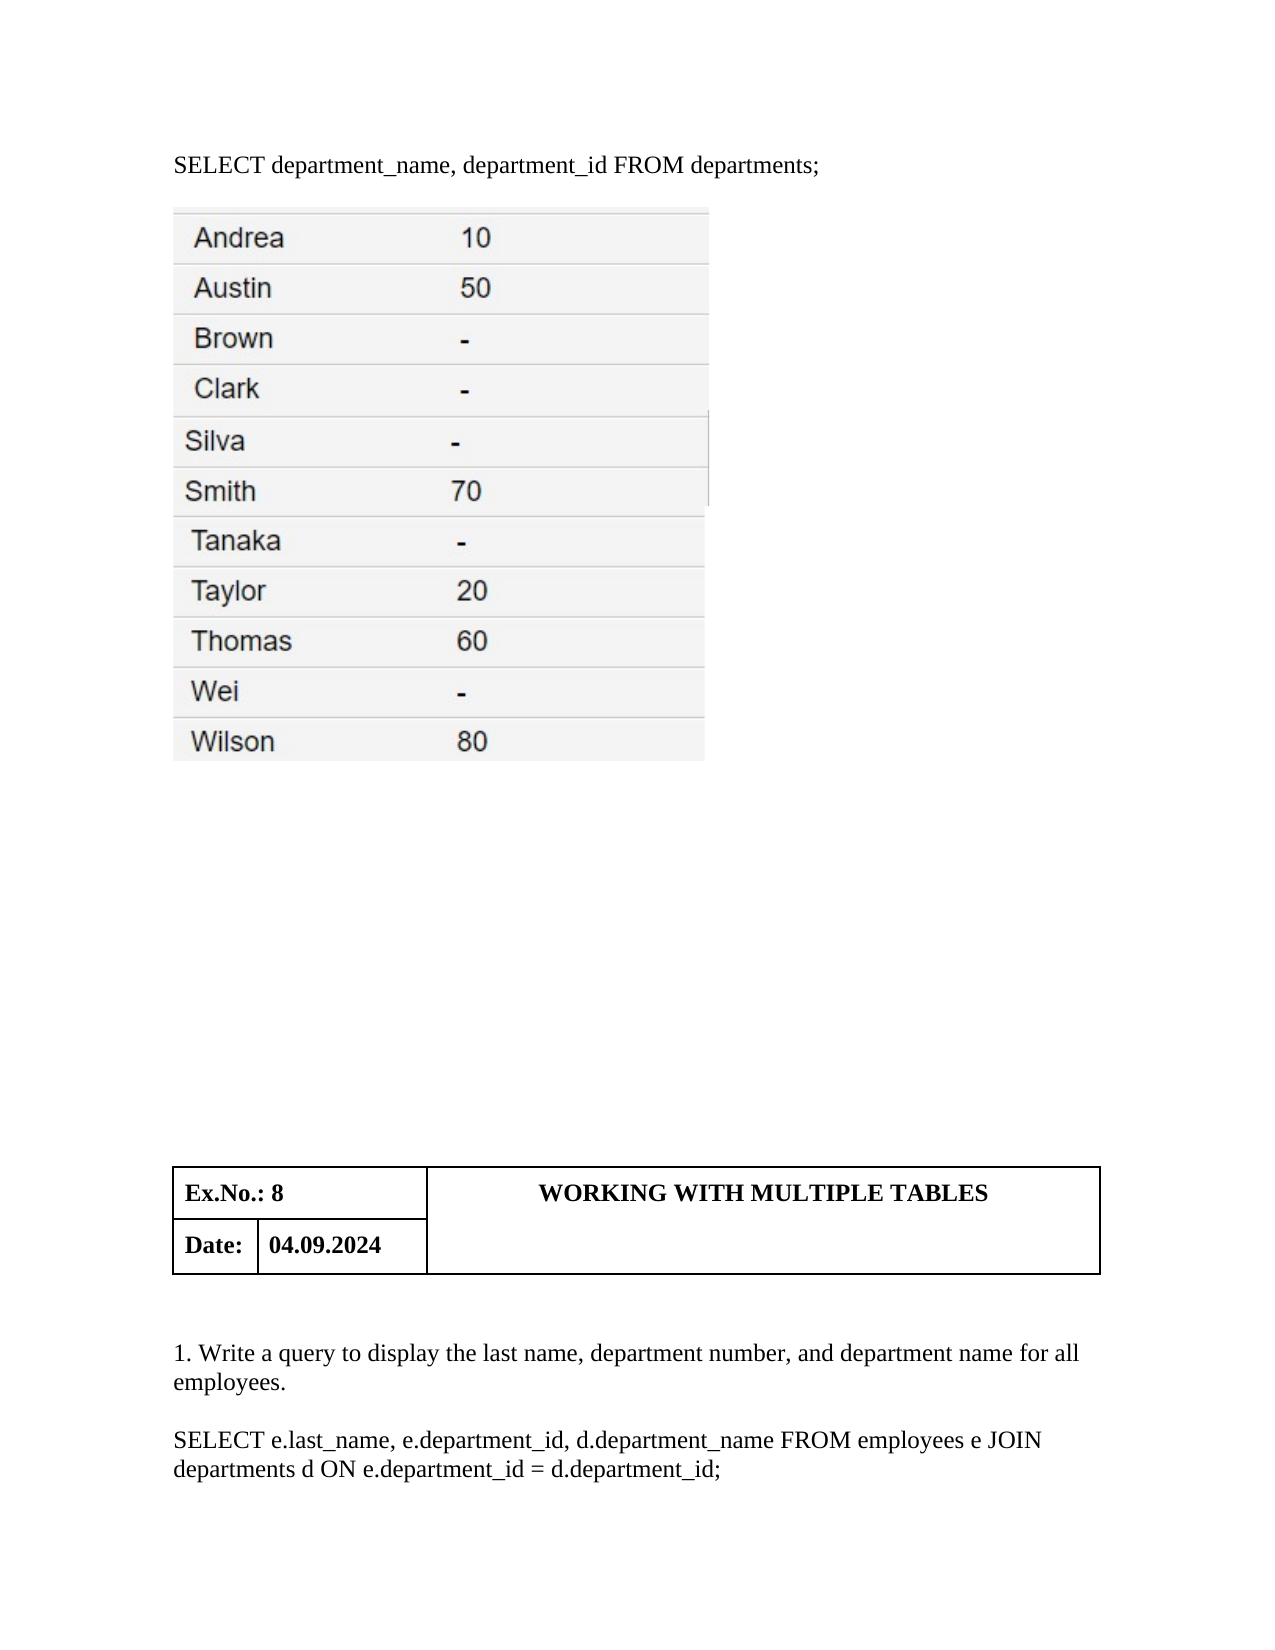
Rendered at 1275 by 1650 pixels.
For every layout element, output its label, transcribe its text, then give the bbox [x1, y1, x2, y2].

picture [173, 207, 710, 761]
table_header Ex.No.: 8 [174, 1168, 426, 1218]
table_cell Date: [174, 1220, 257, 1273]
text SELECT department_name, department_id FROM departments; [173, 150, 1125, 179]
text 1. Write a query to display the last name, department number, and department name for all employees. [173, 1338, 1125, 1396]
text SELECT e.last_name, e.department_id, d.department_name FROM employees e JOIN departments d ON e.department_id = d.department_id; [173, 1425, 1125, 1483]
table_header WORKING WITH MULTIPLE TABLES [428, 1168, 1099, 1273]
table_cell 04.09.2024 [259, 1220, 426, 1273]
